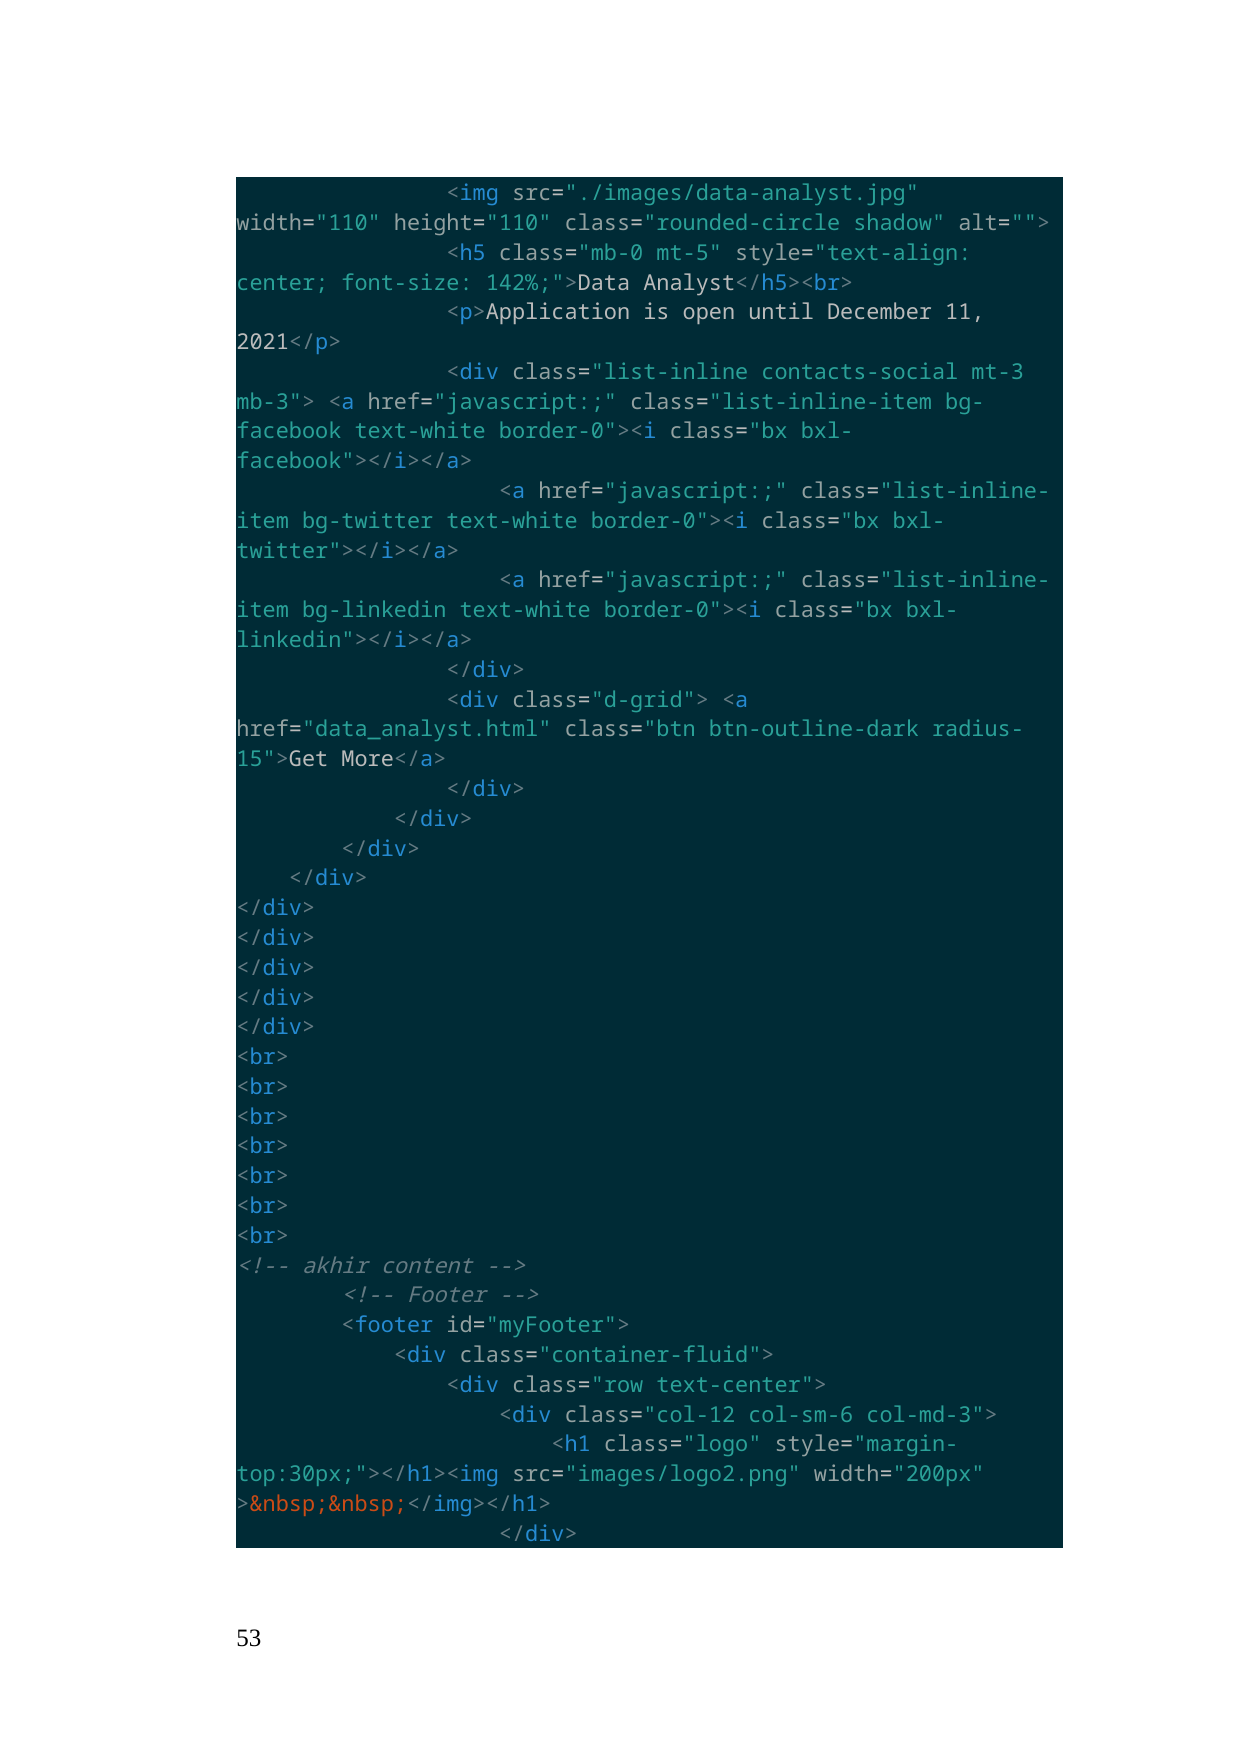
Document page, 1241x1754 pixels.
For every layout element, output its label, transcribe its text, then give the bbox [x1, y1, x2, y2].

text </div> [236, 1011, 1063, 1041]
text </div> [236, 833, 1063, 862]
text </div> [236, 922, 1063, 952]
text </div> [236, 803, 1063, 833]
text </div> [236, 952, 1063, 982]
text <br> [236, 1220, 1063, 1250]
text <div class="row text-center"> [236, 1369, 1063, 1399]
text <a href="javascript:;" class="list-inline-item bg-linkedin text-white border-0"><i class="bx bxl-linkedin"></i></a> [236, 564, 1063, 654]
text <br> [236, 1190, 1063, 1220]
text </div> [236, 892, 1063, 922]
text </div> [236, 1518, 1063, 1548]
text </div> [236, 654, 1063, 684]
text <br> [236, 1101, 1063, 1131]
text <h5 class="mb-0 mt-5" style="text-align: center; font-size: 142%;">Data Analyst</h5><br> [236, 237, 1063, 296]
text <a href="javascript:;" class="list-inline-item bg-twitter text-white border-0"><i class="bx bxl-twitter"></i></a> [236, 475, 1063, 564]
text <div class="col-12 col-sm-6 col-md-3"> [236, 1399, 1063, 1428]
text <div class="d-grid"> <a href="data_analyst.html" class="btn btn-outline-dark radius-15">Get More</a> [236, 684, 1063, 773]
text </div> [236, 862, 1063, 892]
text <div class="list-inline contacts-social mt-3 mb-3"> <a href="javascript:;" class="list-inline-item bg-facebook text-white border-0"><i class="bx bxl-facebook"></i></a> [236, 356, 1063, 475]
text <br> [236, 1041, 1063, 1071]
text <img src="./images/data-analyst.jpg" width="110" height="110" class="rounded-circle shadow" alt=""> [236, 177, 1063, 237]
text <br> [236, 1131, 1063, 1160]
text <h1 class="logo" style="margin-top:30px;"></h1><img src="images/logo2.png" width="200px" >&nbsp;&nbsp;</img></h1> [236, 1428, 1063, 1518]
text </div> [236, 982, 1063, 1011]
text <footer id="myFooter"> [236, 1309, 1063, 1339]
text <br> [236, 1071, 1063, 1101]
text <br> [236, 1160, 1063, 1190]
text <!-- akhir content --> [236, 1250, 1063, 1279]
text <p>Application is open until December 11, 2021</p> [236, 296, 1063, 356]
text <div class="container-fluid"> [236, 1339, 1063, 1369]
text </div> [236, 773, 1063, 803]
text <!-- Footer --> [236, 1279, 1063, 1309]
